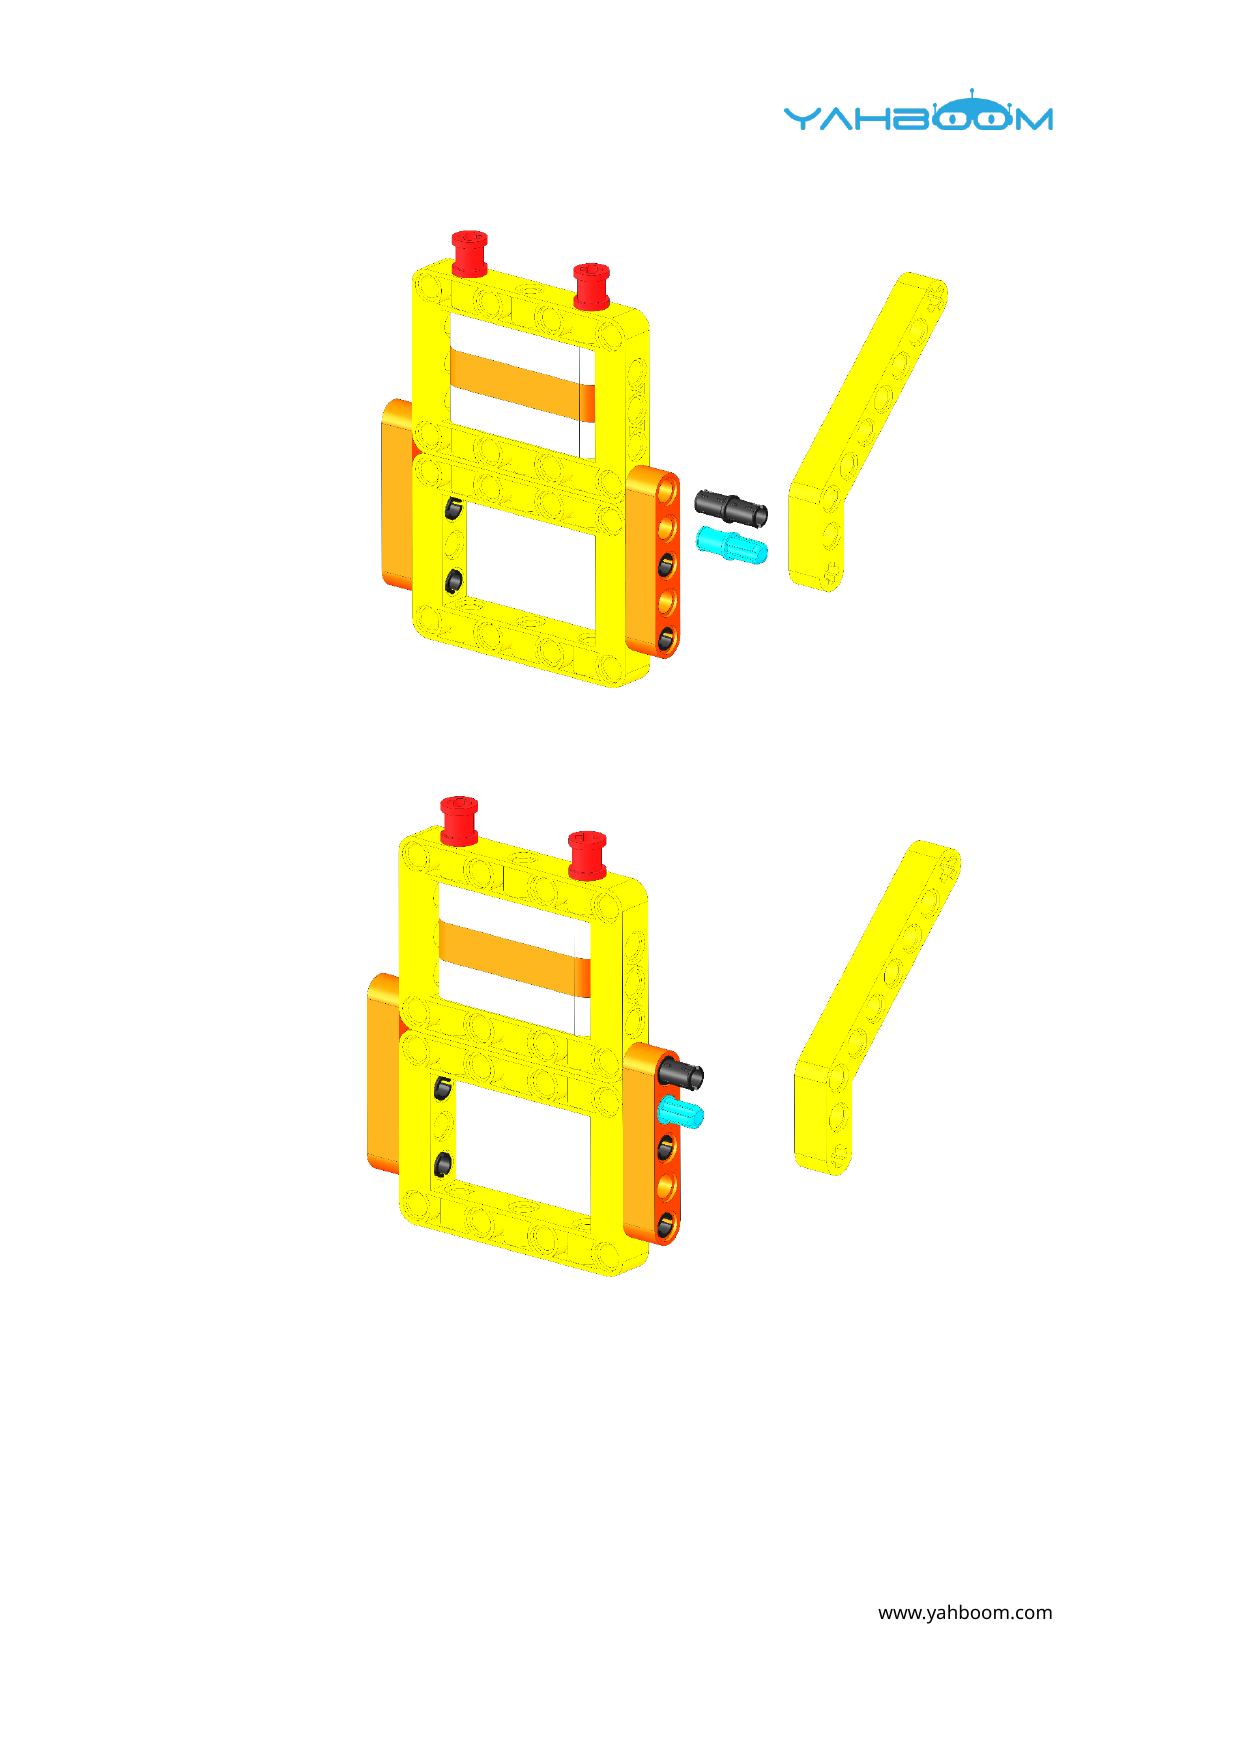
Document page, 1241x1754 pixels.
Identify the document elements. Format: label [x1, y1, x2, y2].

picture [784, 88, 1053, 130]
picture [187, 159, 1053, 720]
picture [187, 744, 1053, 1305]
